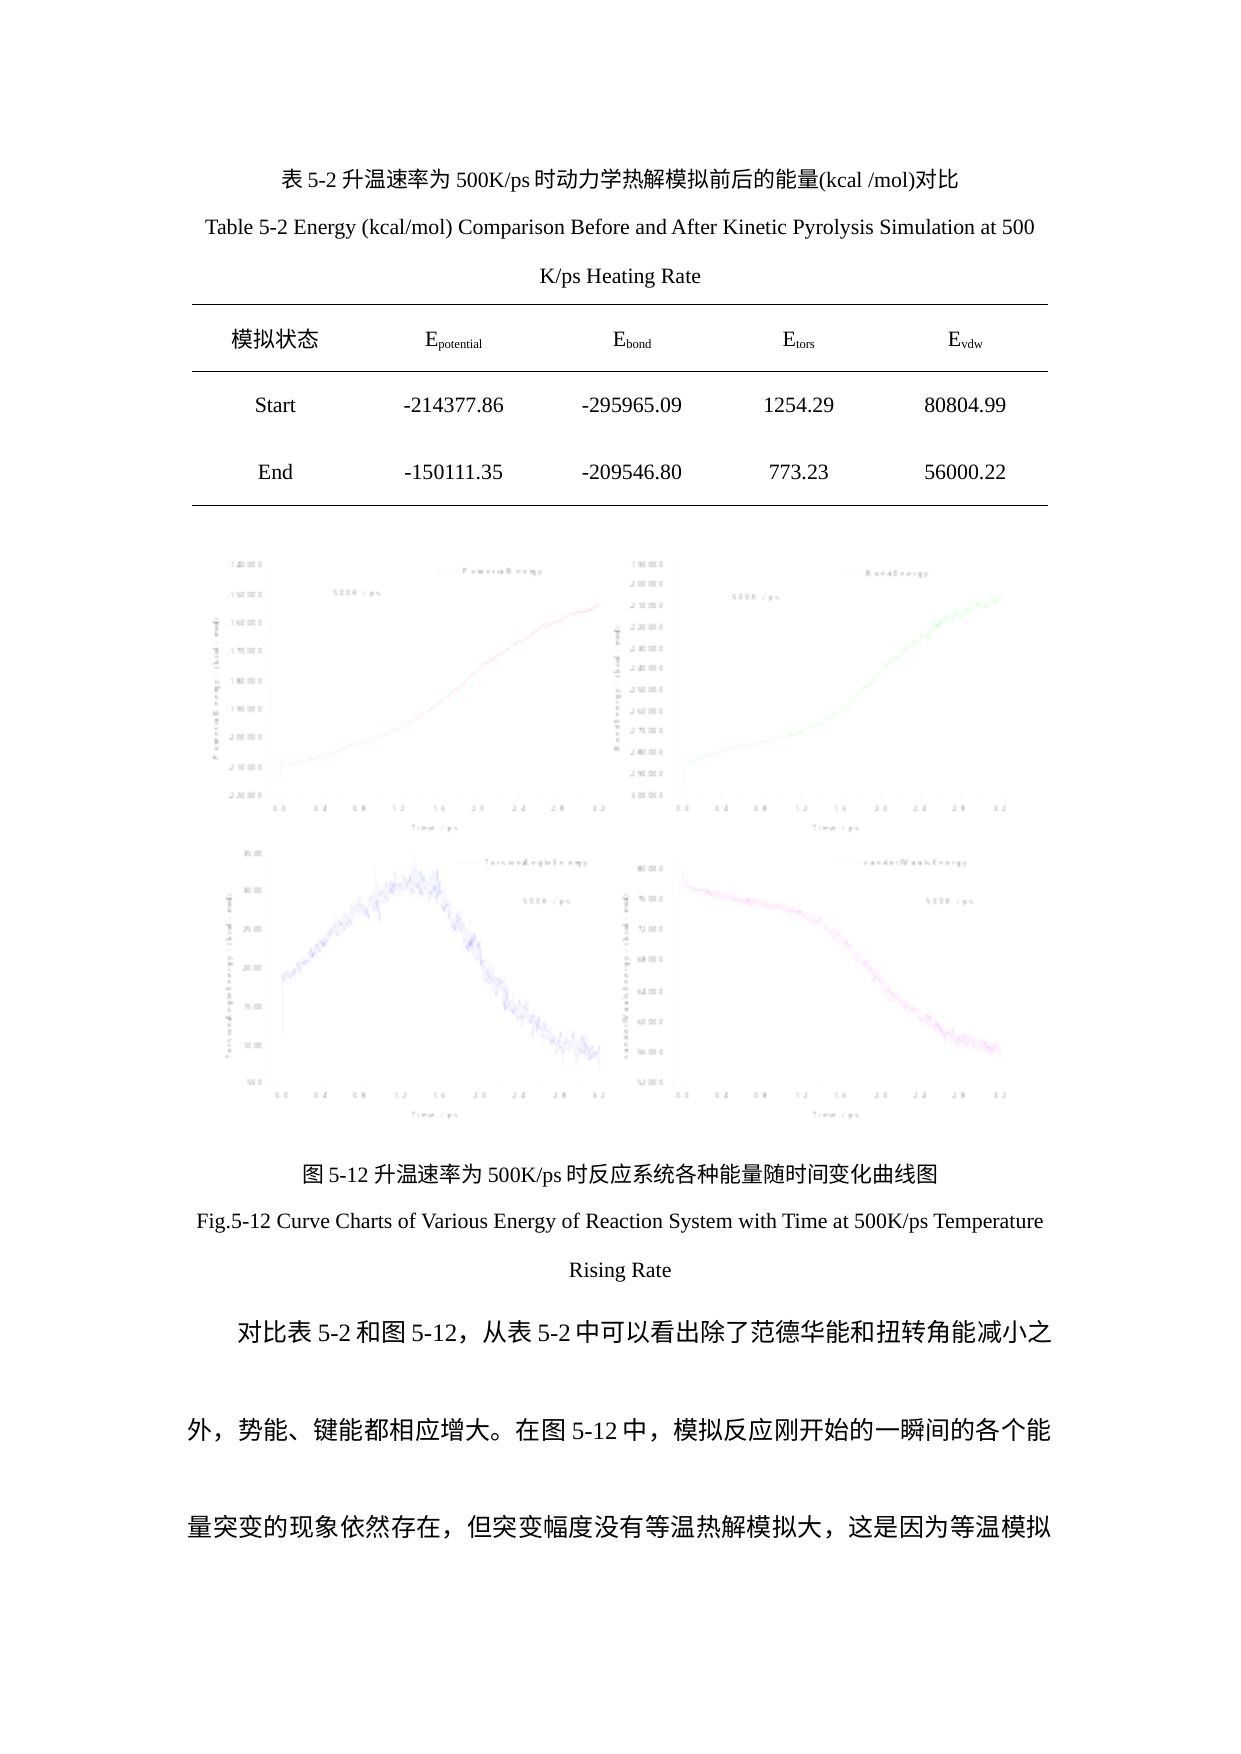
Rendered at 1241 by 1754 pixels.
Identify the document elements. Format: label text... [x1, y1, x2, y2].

text 表5-2 升温速率为500K/ps时动力学热解模拟前后的能量(kcal /mol)对比 [187, 162, 1053, 194]
text 图5-12 升温速率为500K/ps时反应系统各种能量随时间变化曲线图 [187, 1156, 1053, 1189]
text Table 5-2 Energy (kcal/mol) Comparison Before and After Kinetic Pyrolysis Simulation at 500 K/ps Heating Rate [187, 210, 1053, 292]
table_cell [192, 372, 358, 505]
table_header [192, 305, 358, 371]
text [187, 1298, 1053, 1558]
text Fig.5-12 Curve Charts of Various Energy of Reaction System with Time at 500K/ps Temperature Rising Rate [187, 1204, 1053, 1286]
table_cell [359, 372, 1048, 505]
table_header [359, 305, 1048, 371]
